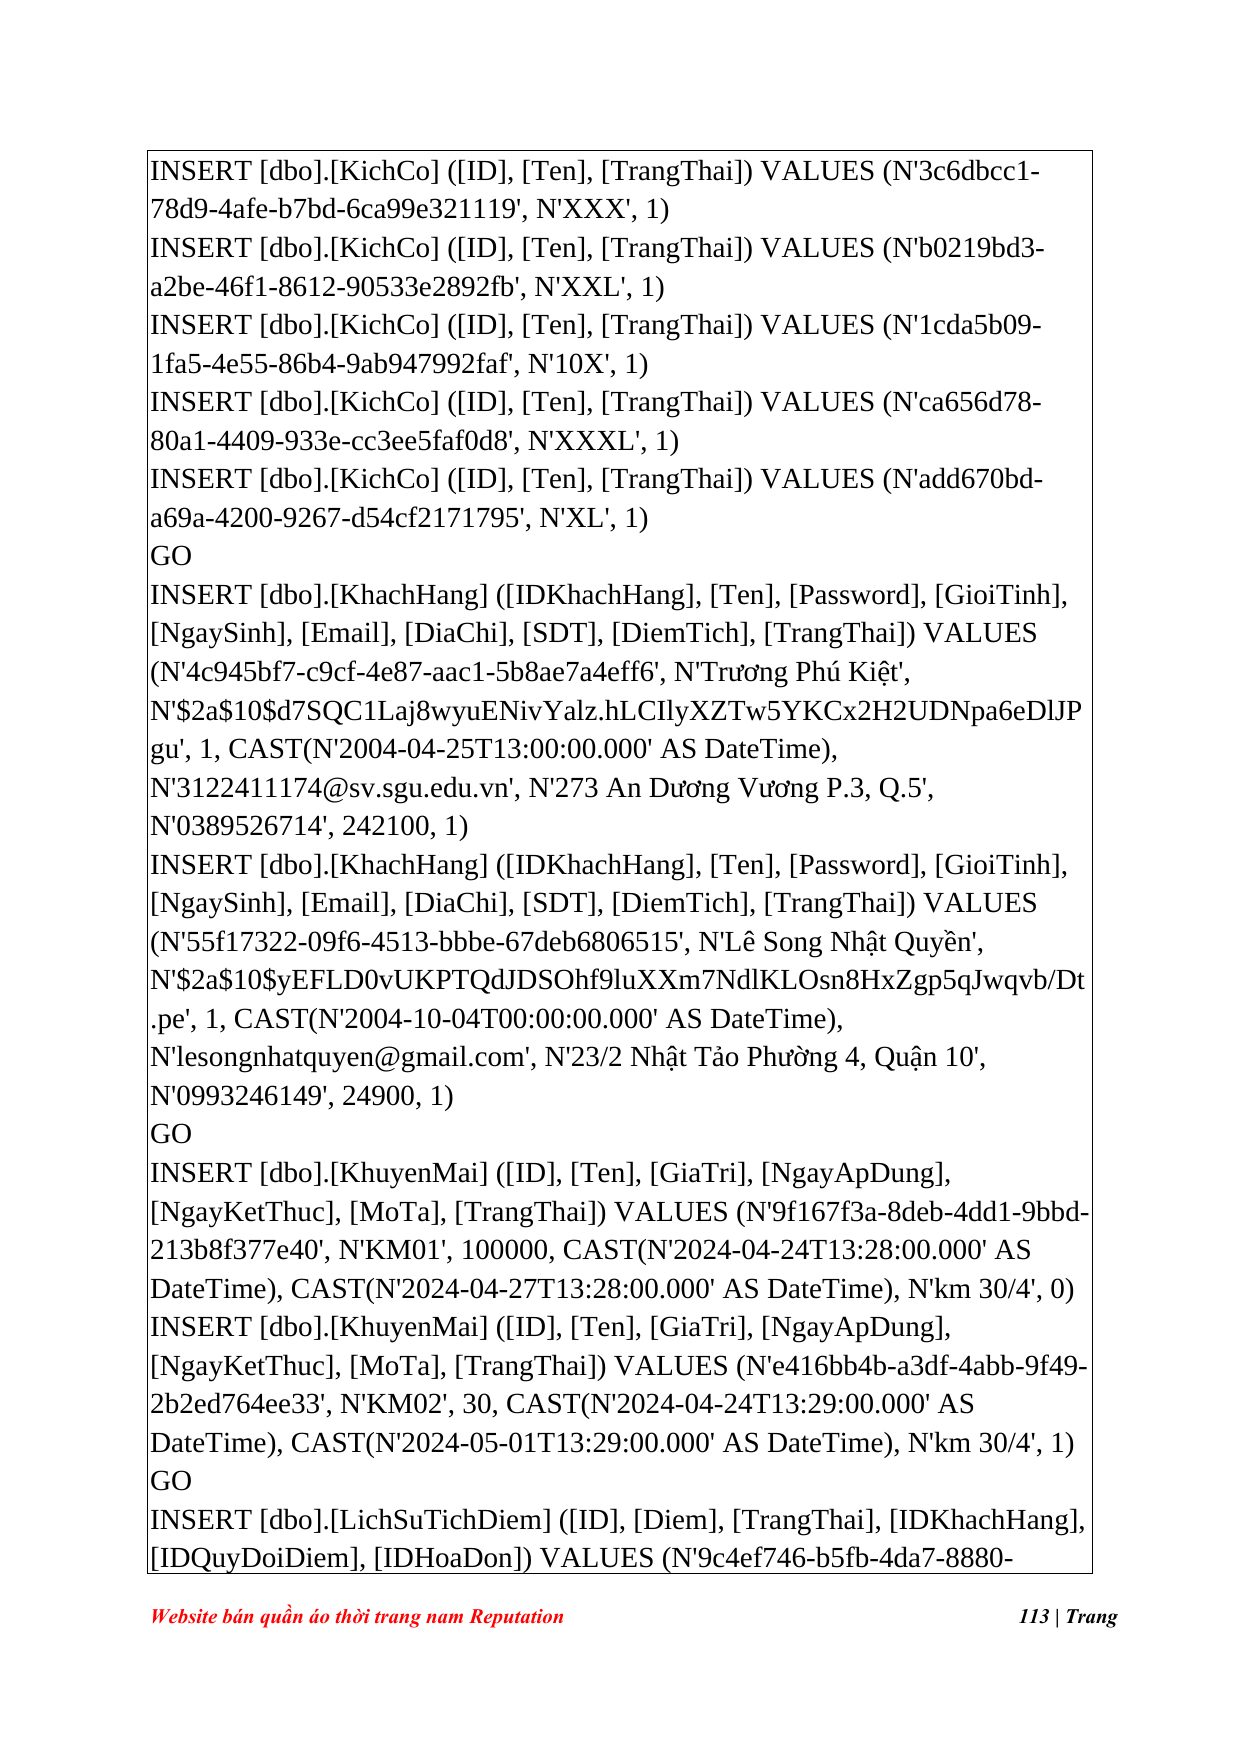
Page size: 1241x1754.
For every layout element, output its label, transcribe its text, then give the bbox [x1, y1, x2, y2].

text INSERT [dbo].[KichCo] ([ID], [Ten], [TrangThai]) VALUES (N'3c6dbcc1-78d9-4afe-b7bd-6ca99e321119', N'XXX', 1) [148, 151, 1092, 225]
text INSERT [dbo].[KhuyenMai] ([ID], [Ten], [GiaTri], [NgayApDung], [NgayKetThuc], [MoTa], [TrangThai]) VALUES (N'e416bb4b-a3df-4abb-9f49-2b2ed764ee33', N'KM02', 30, CAST(N'2024-04-24T13:29:00.000' AS DateTime), CAST(N'2024-05-01T13:29:00.000' AS DateTime), N'km 30/4', 1) [148, 1306, 1092, 1458]
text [148, 1499, 1092, 1573]
text GO [148, 1460, 1092, 1497]
text INSERT [dbo].[KhuyenMai] ([ID], [Ten], [GiaTri], [NgayApDung], [NgayKetThuc], [MoTa], [TrangThai]) VALUES (N'9f167f3a-8deb-4dd1-9bbd-213b8f377e40', N'KM01', 100000, CAST(N'2024-04-24T13:28:00.000' AS DateTime), CAST(N'2024-04-27T13:28:00.000' AS DateTime), N'km 30/4', 0) [148, 1152, 1092, 1304]
text GO [148, 535, 1092, 572]
text INSERT [dbo].[KichCo] ([ID], [Ten], [TrangThai]) VALUES (N'b0219bd3-a2be-46f1-8612-90533e2892fb', N'XXL', 1) [148, 227, 1092, 302]
text INSERT [dbo].[KichCo] ([ID], [Ten], [TrangThai]) VALUES (N'ca656d78-80a1-4409-933e-cc3ee5faf0d8', N'XXXL', 1) [148, 381, 1092, 456]
text INSERT [dbo].[KichCo] ([ID], [Ten], [TrangThai]) VALUES (N'1cda5b09-1fa5-4e55-86b4-9ab947992faf', N'10X', 1) [148, 304, 1092, 379]
text INSERT [dbo].[KichCo] ([ID], [Ten], [TrangThai]) VALUES (N'add670bd-a69a-4200-9267-d54cf2171795', N'XL', 1) [148, 458, 1092, 533]
text GO [148, 1113, 1092, 1150]
text INSERT [dbo].[KhachHang] ([IDKhachHang], [Ten], [Password], [GioiTinh], [NgaySinh], [Email], [DiaChi], [SDT], [DiemTich], [TrangThai]) VALUES (N'55f17322-09f6-4513-bbbe-67deb6806515', N'Lê Song Nhật Quyền', N'$2a$10$yEFLD0vUKPTQdJDSOhf9luXXm7NdlKLOsn8HxZgp5qJwqvb/Dt.pe', 1, CAST(N'2004-10-04T00:00:00.000' AS DateTime), N'lesongnhatquyen@gmail.com', N'23/2 Nhật Tảo Phường 4, Quận 10', N'0993246149', 24900, 1) [148, 844, 1092, 1112]
text INSERT [dbo].[KhachHang] ([IDKhachHang], [Ten], [Password], [GioiTinh], [NgaySinh], [Email], [DiaChi], [SDT], [DiemTich], [TrangThai]) VALUES (N'4c945bf7-c9cf-4e87-aac1-5b8ae7a4eff6', N'Trương Phú Kiệt', N'$2a$10$d7SQC1Laj8wyuENivYalz.hLCIlyXZTw5YKCx2H2UDNpa6eDlJPgu', 1, CAST(N'2004-04-25T13:00:00.000' AS DateTime), N'3122411174@sv.sgu.edu.vn', N'273 An Dương Vương P.3, Q.5', N'0389526714', 242100, 1) [148, 574, 1092, 842]
